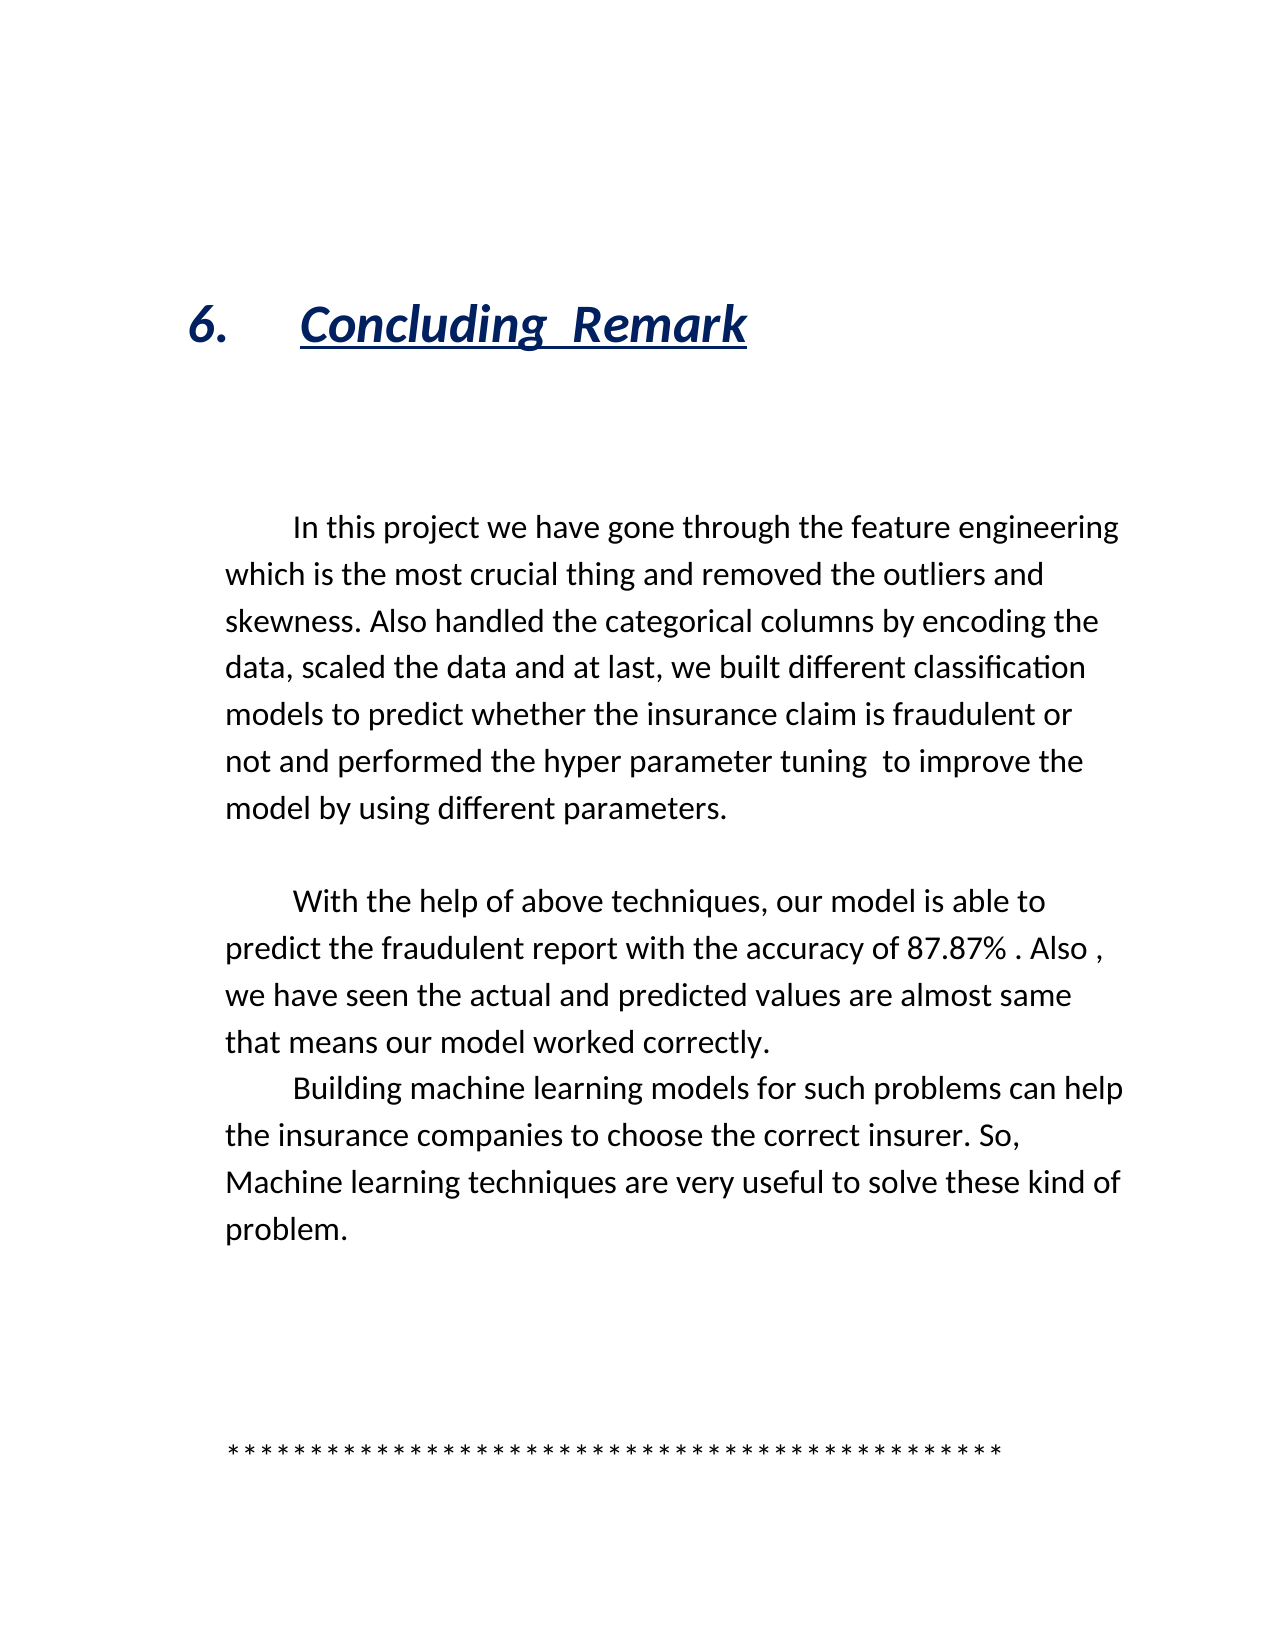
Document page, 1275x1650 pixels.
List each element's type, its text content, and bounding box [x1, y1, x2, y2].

list Building machine learning models for such problems can help the insurance companies to choose the correct insurer. So, Machine learning techniques are very useful to solve these kind of problem. [225, 1067, 1125, 1248]
list In this project we have gone through the feature engineering which is the most crucial thing and removed the outliers and skewness. Also handled the categorical columns by encoding the data, scaled the data and at last, we built different classification models to predict whether the insurance claim is fraudulent or not and performed the hyper parameter tuning to improve the model by using different parameters. [225, 506, 1125, 827]
list With the help of above techniques, our model is able to predict the fraudulent report with the accuracy of 87.87% . Also , we have seen the actual and predicted values are almost same that means our model worked correctly. [225, 880, 1125, 1061]
list Concluding Remark [187, 290, 1125, 356]
list *********************************************** [225, 1436, 1125, 1477]
